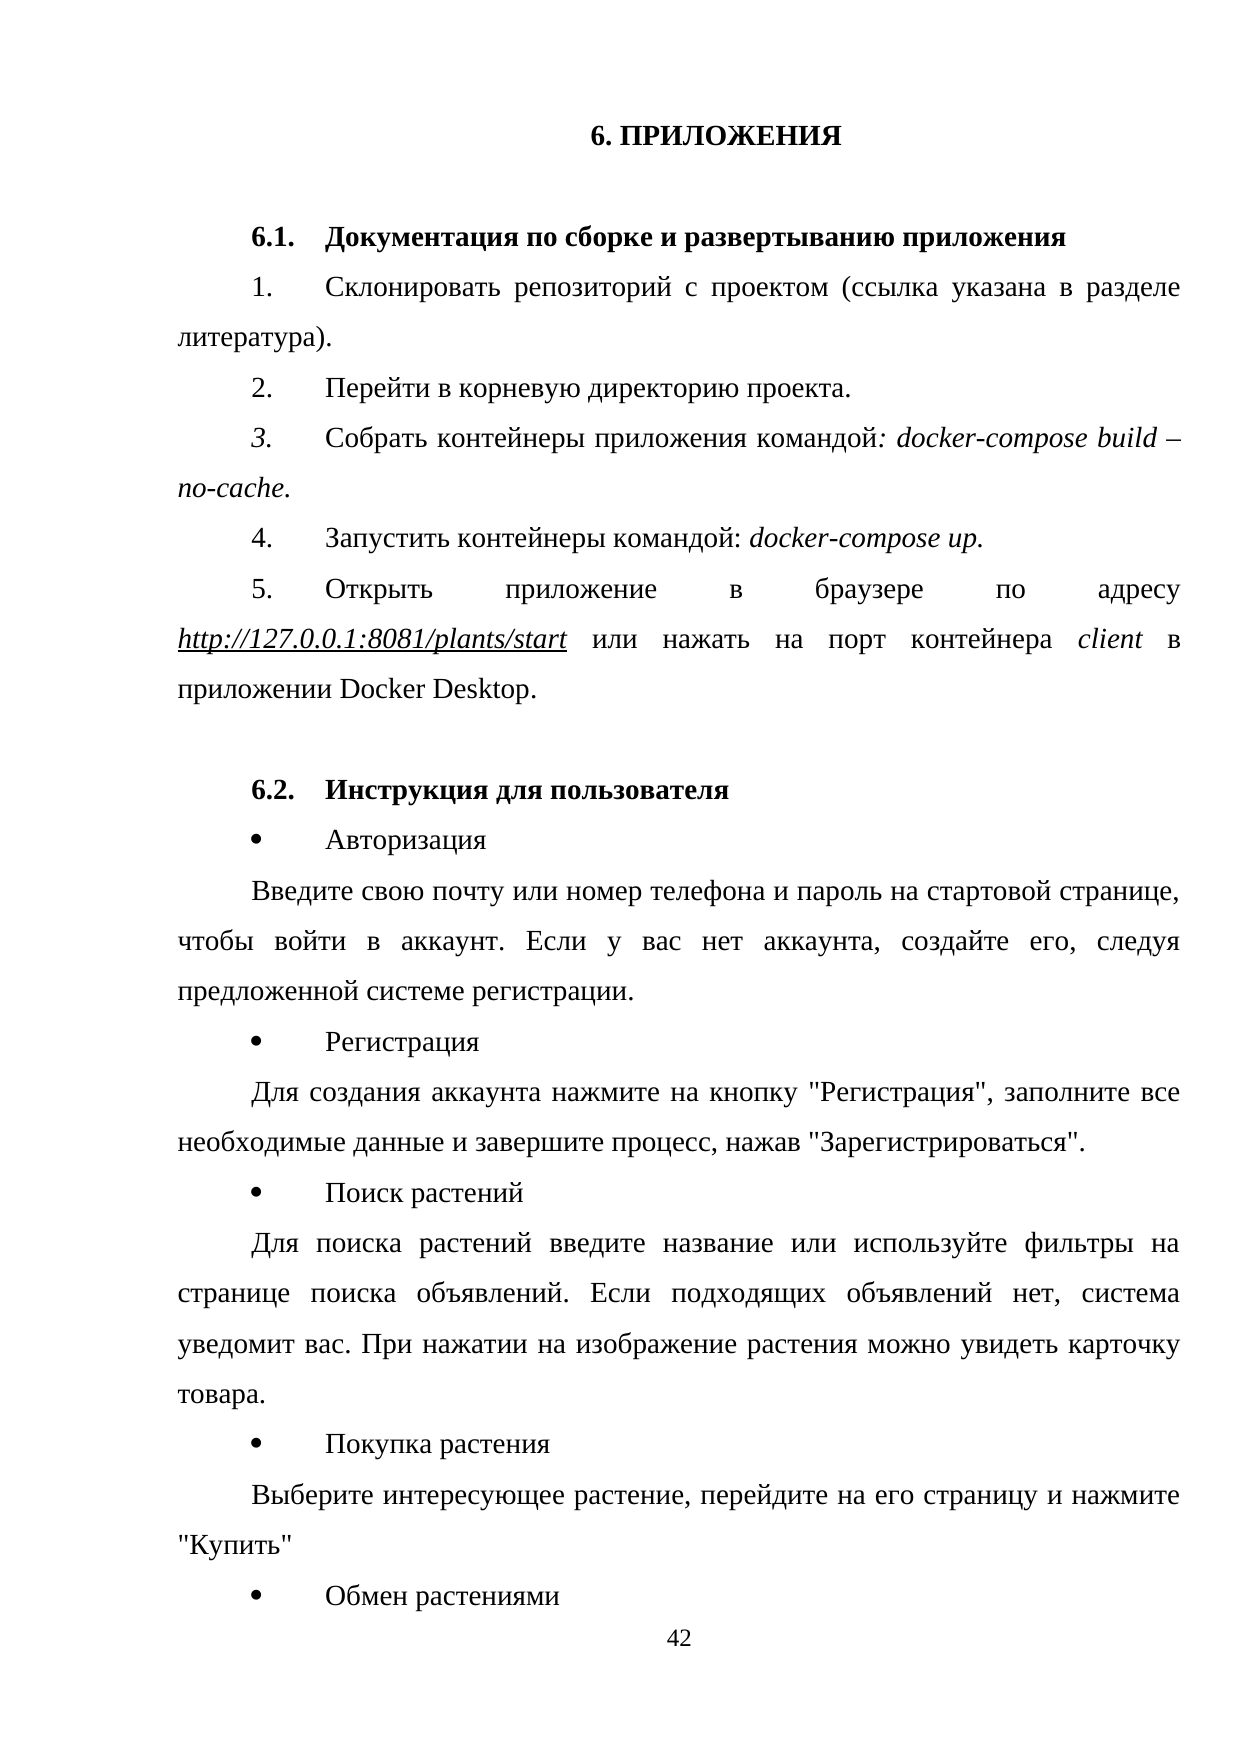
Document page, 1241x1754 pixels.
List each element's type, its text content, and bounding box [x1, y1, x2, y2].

list Открыть приложение в браузере по адресу http://127.0.0.1:8081/plants/start или нажать на порт контейнера client в приложении Docker Desktop. [177, 571, 1181, 705]
list Покупка растения [177, 1427, 1181, 1460]
list Склонировать репозиторий с проектом (ссылка указана в разделе литература). [177, 269, 1181, 353]
text 6. ПРИЛОЖЕНИЯ [177, 118, 1181, 152]
text Для поиска растений введите название или используйте фильтры на странице поиска объявлений. Если подходящих объявлений нет, система уведомит вас. При нажатии на изображение растения можно увидеть карточку товара. [177, 1225, 1181, 1410]
list Авторизация [177, 822, 1181, 856]
list Поиск растений [177, 1175, 1181, 1208]
list Обмен растениями [177, 1578, 1181, 1611]
text Для создания аккаунта нажмите на кнопку "Регистрация", заполните все необходимые данные и завершите процесс, нажав "Зарегистрироваться". [177, 1074, 1181, 1158]
text Выберите интересующее растение, перейдите на его страницу и нажмите "Купить" [177, 1477, 1181, 1561]
list Инструкция для пользователя [177, 772, 1181, 806]
list Собрать контейнеры приложения командой: docker-compose build –no-cache. [177, 420, 1181, 504]
list Перейти в корневую директорию проекта. [177, 370, 1181, 403]
list Документация по сборке и развертыванию приложения [177, 219, 1181, 252]
text Введите свою почту или номер телефона и пароль на стартовой странице, чтобы войти в аккаунт. Если у вас нет аккаунта, создайте его, следуя предложенной системе регистрации. [177, 873, 1181, 1007]
list Запустить контейнеры командой: docker-compose up. [177, 521, 1181, 554]
list Регистрация [177, 1024, 1181, 1057]
